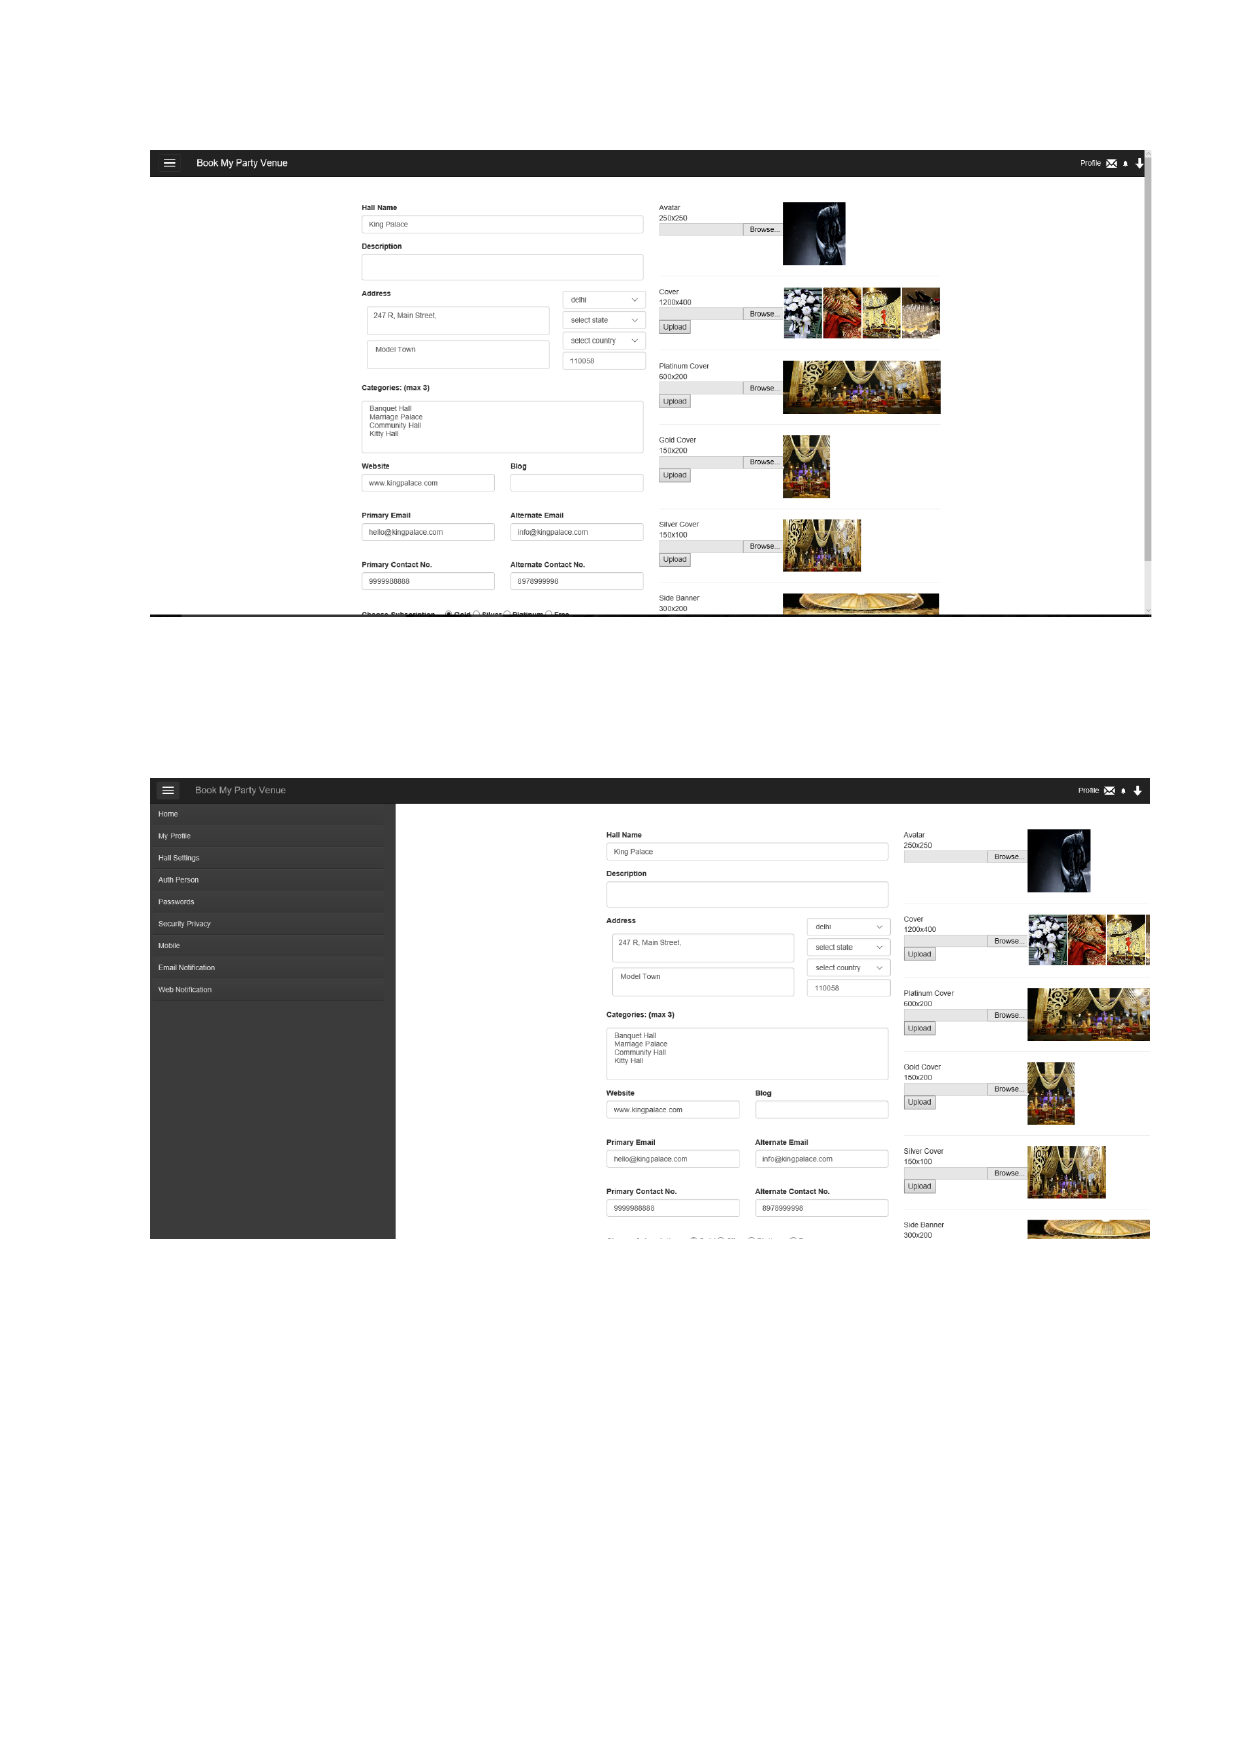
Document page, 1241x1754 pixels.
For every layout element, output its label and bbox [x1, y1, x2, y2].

picture [150, 778, 1150, 1239]
picture [150, 150, 1152, 617]
